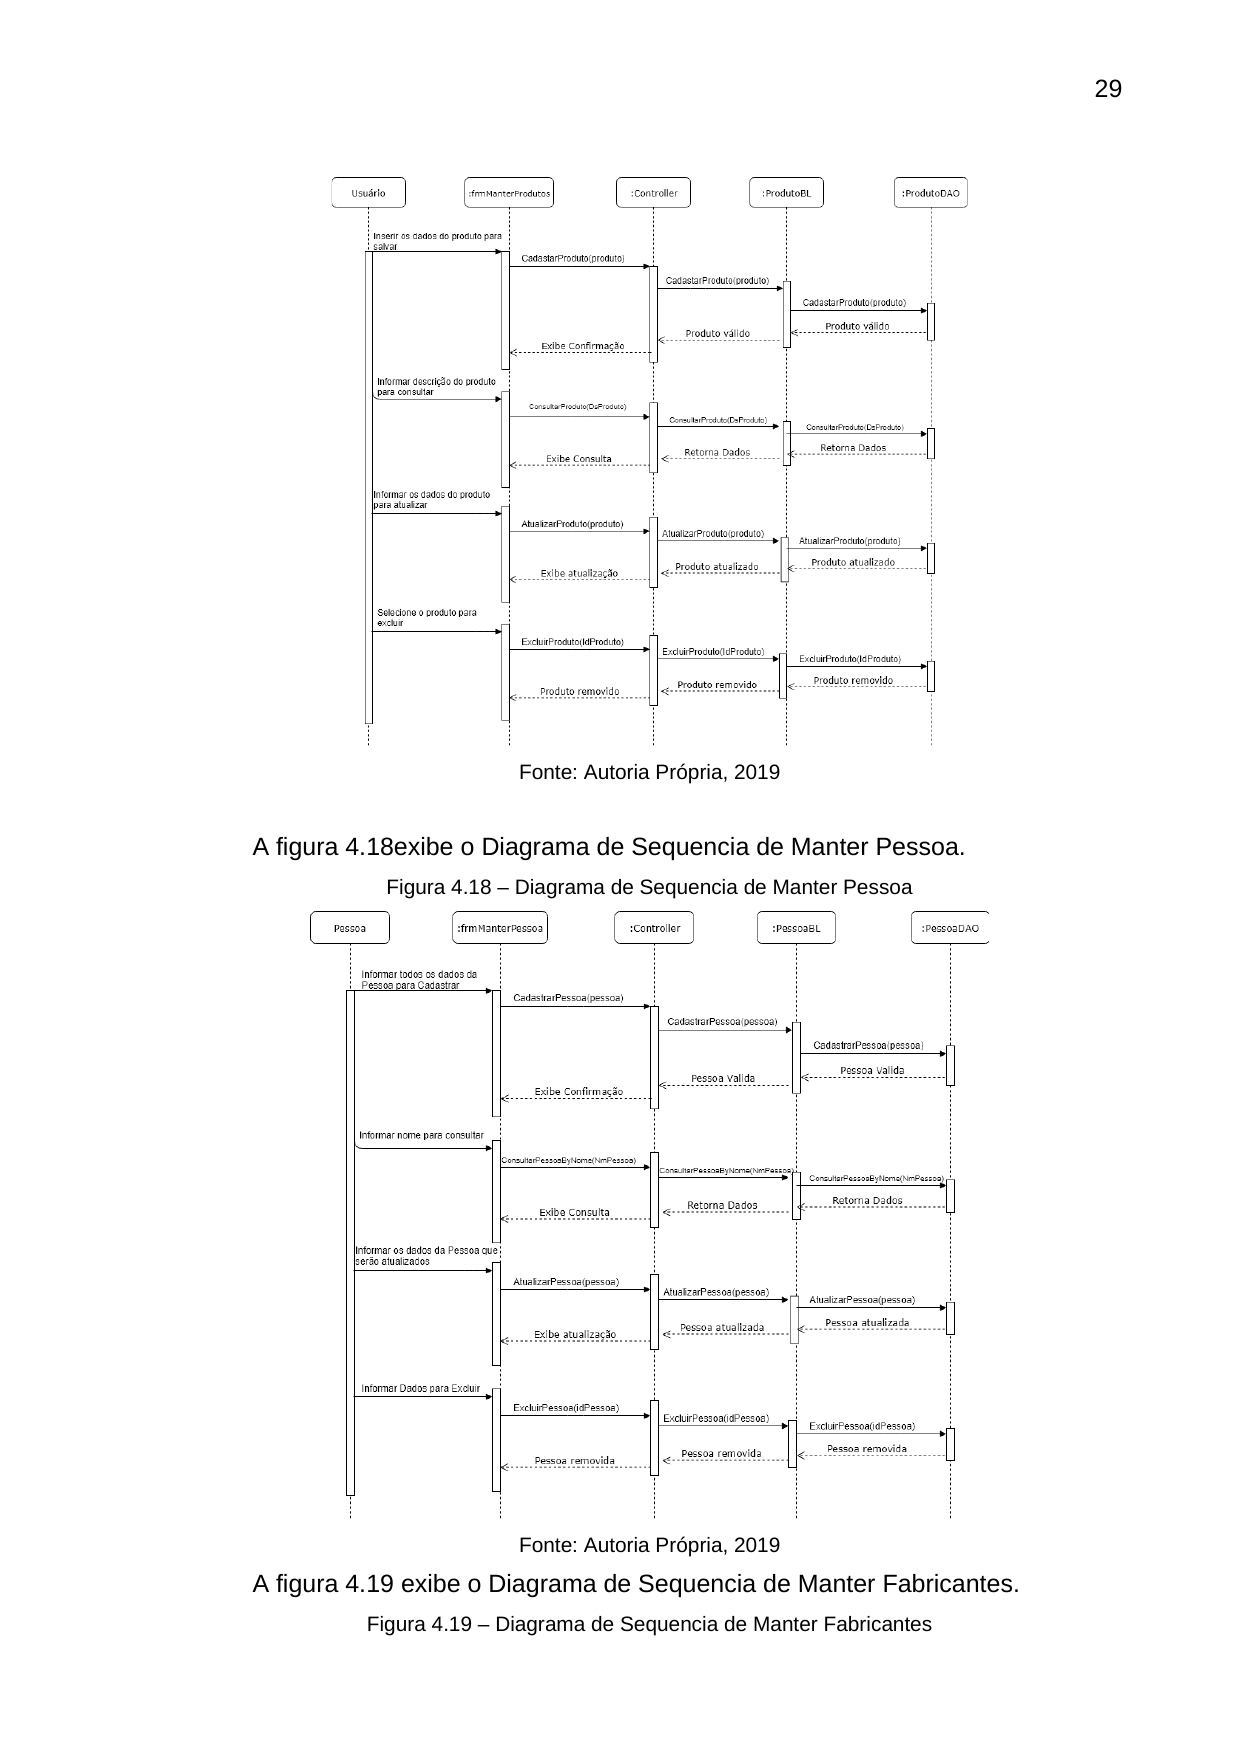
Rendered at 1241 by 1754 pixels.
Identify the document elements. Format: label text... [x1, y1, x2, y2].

text Fonte: Autoria Própria, 2019 [177, 760, 1122, 784]
text A figura 4.19 exibe o Diagrama de Sequencia de Manter Fabricantes. [177, 1569, 1122, 1597]
picture [331, 177, 968, 746]
text Fonte: Autoria Própria, 2019 [177, 1533, 1122, 1557]
picture [310, 911, 989, 1519]
text Figura 4.19 – Diagrama de Sequencia de Manter Fabricantes [177, 1612, 1122, 1636]
text Figura 4.18 – Diagrama de Sequencia de Manter Pessoa [177, 875, 1122, 899]
text A figura 4.18exibe o Diagrama de Sequencia de Manter Pessoa. [177, 832, 1122, 861]
